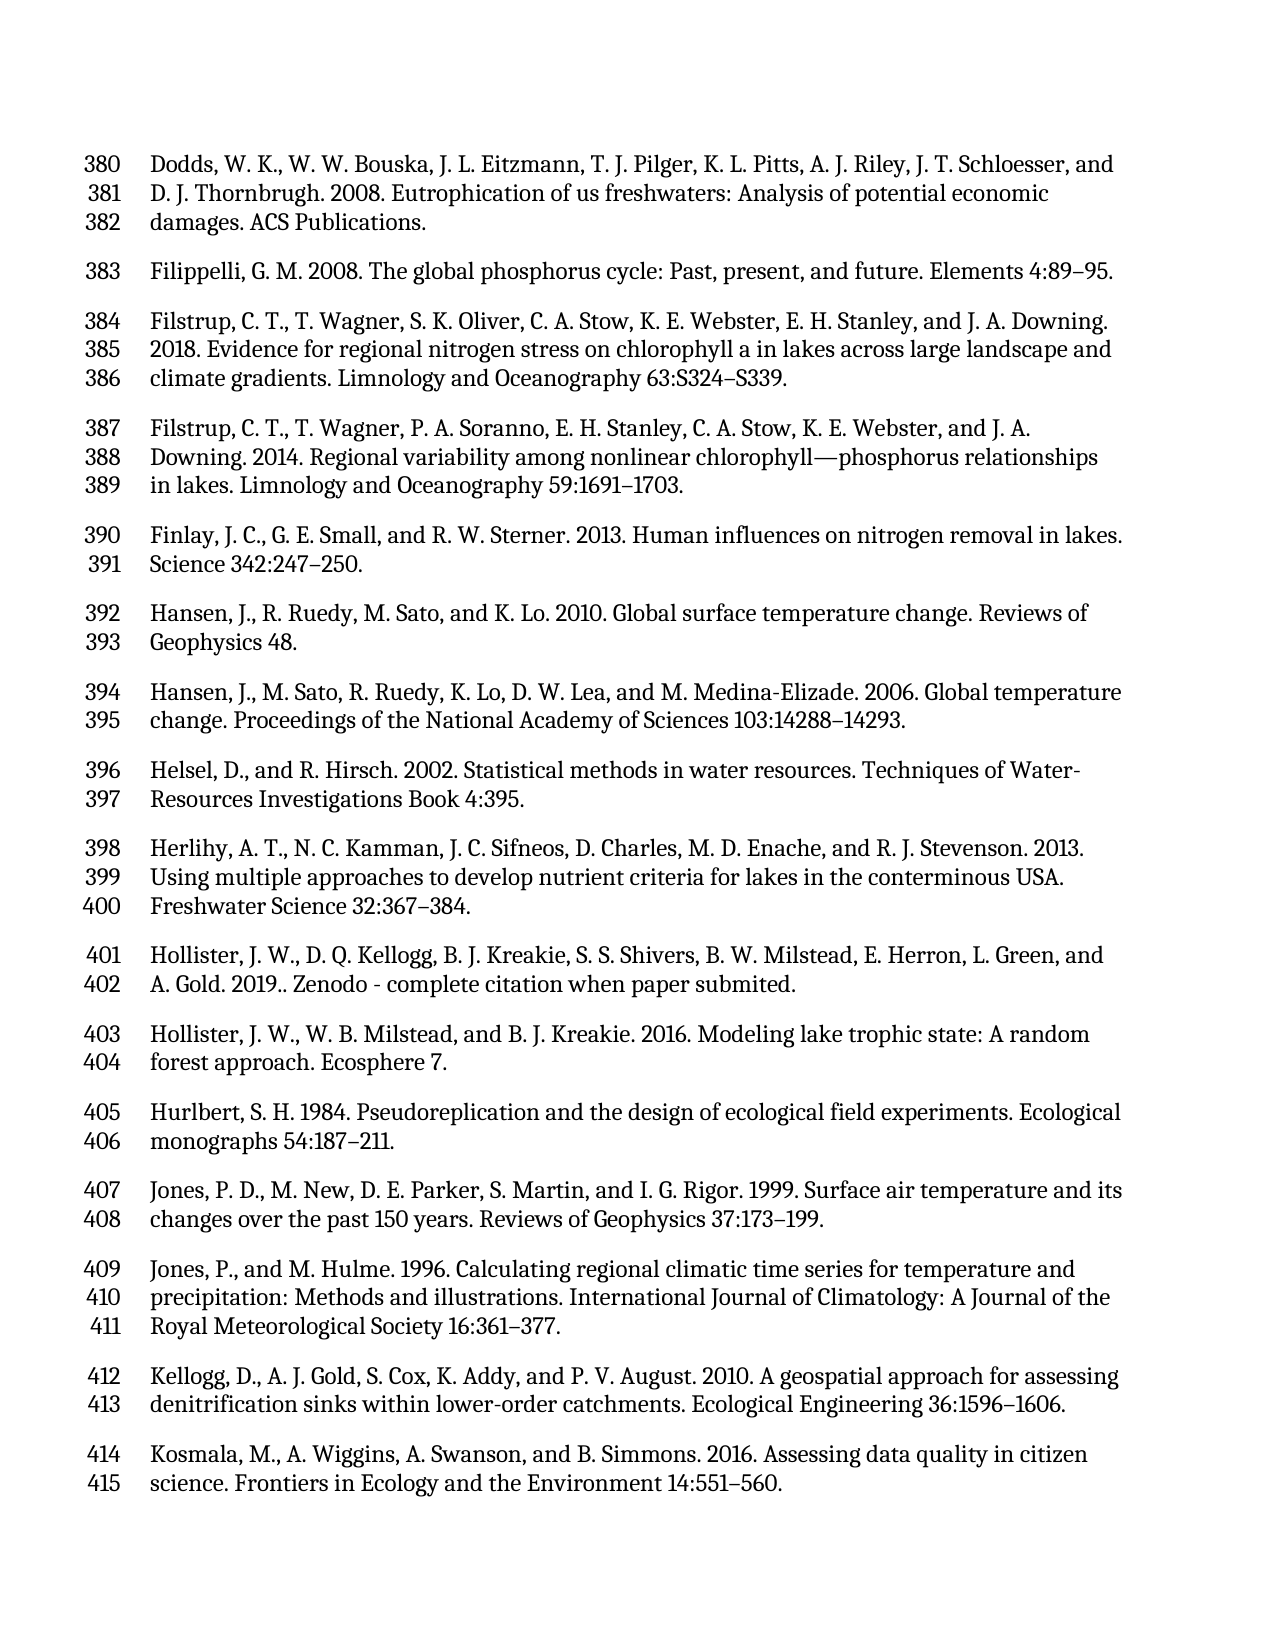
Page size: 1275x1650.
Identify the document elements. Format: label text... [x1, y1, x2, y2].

text Finlay, J. C., G. E. Small, and R. W. Sterner. 2013. Human influences on nitrogen removal in lakes. Science 342:247–250. [150, 521, 1125, 578]
text Hollister, J. W., D. Q. Kellogg, B. J. Kreakie, S. S. Shivers, B. W. Milstead, E. Herron, L. Green, and A. Gold. 2019.. Zenodo - complete citation when paper submited. [150, 941, 1125, 999]
text Hollister, J. W., W. B. Milstead, and B. J. Kreakie. 2016. Modeling lake trophic state: A random forest approach. Ecosphere 7. [150, 1019, 1125, 1077]
text Filippelli, G. M. 2008. The global phosphorus cycle: Past, present, and future. Elements 4:89–95. [150, 257, 1125, 286]
text Hurlbert, S. H. 1984. Pseudoreplication and the design of ecological field experiments. Ecological monographs 54:187–211. [150, 1098, 1125, 1155]
text Kellogg, D., A. J. Gold, S. Cox, K. Addy, and P. V. August. 2010. A geospatial approach for assessing denitrification sinks within lower-order catchments. Ecological Engineering 36:1596–1606. [150, 1362, 1125, 1419]
text Dodds, W. K., W. W. Bouska, J. L. Eitzmann, T. J. Pilger, K. L. Pitts, A. J. Riley, J. T. Schloesser, and D. J. Thornbrugh. 2008. Eutrophication of us freshwaters: Analysis of potential economic damages. ACS Publications. [150, 150, 1125, 236]
text Herlihy, A. T., N. C. Kamman, J. C. Sifneos, D. Charles, M. D. Enache, and R. J. Stevenson. 2013. Using multiple approaches to develop nutrient criteria for lakes in the conterminous USA. Freshwater Science 32:367–384. [150, 834, 1125, 920]
text Filstrup, C. T., T. Wagner, P. A. Soranno, E. H. Stanley, C. A. Stow, K. E. Webster, and J. A. Downing. 2014. Regional variability among nonlinear chlorophyll—phosphorus relationships in lakes. Limnology and Oceanography 59:1691–1703. [150, 414, 1125, 500]
text Helsel, D., and R. Hirsch. 2002. Statistical methods in water resources. Techniques of Water-Resources Investigations Book 4:395. [150, 756, 1125, 813]
text Jones, P., and M. Hulme. 1996. Calculating regional climatic time series for temperature and precipitation: Methods and illustrations. International Journal of Climatology: A Journal of the Royal Meteorological Society 16:361–377. [150, 1254, 1125, 1341]
text Jones, P. D., M. New, D. E. Parker, S. Martin, and I. G. Rigor. 1999. Surface air temperature and its changes over the past 150 years. Reviews of Geophysics 37:173–199. [150, 1176, 1125, 1234]
text Filstrup, C. T., T. Wagner, S. K. Oliver, C. A. Stow, K. E. Webster, E. H. Stanley, and J. A. Downing. 2018. Evidence for regional nitrogen stress on chlorophyll a in lakes across large landscape and climate gradients. Limnology and Oceanography 63:S324–S339. [150, 307, 1125, 393]
text Hansen, J., R. Ruedy, M. Sato, and K. Lo. 2010. Global surface temperature change. Reviews of Geophysics 48. [150, 599, 1125, 657]
text Kosmala, M., A. Wiggins, A. Swanson, and B. Simmons. 2016. Assessing data quality in citizen science. Frontiers in Ecology and the Environment 14:551–560. [150, 1440, 1125, 1497]
text Hansen, J., M. Sato, R. Ruedy, K. Lo, D. W. Lea, and M. Medina-Elizade. 2006. Global temperature change. Proceedings of the National Academy of Sciences 103:14288–14293. [150, 677, 1125, 735]
